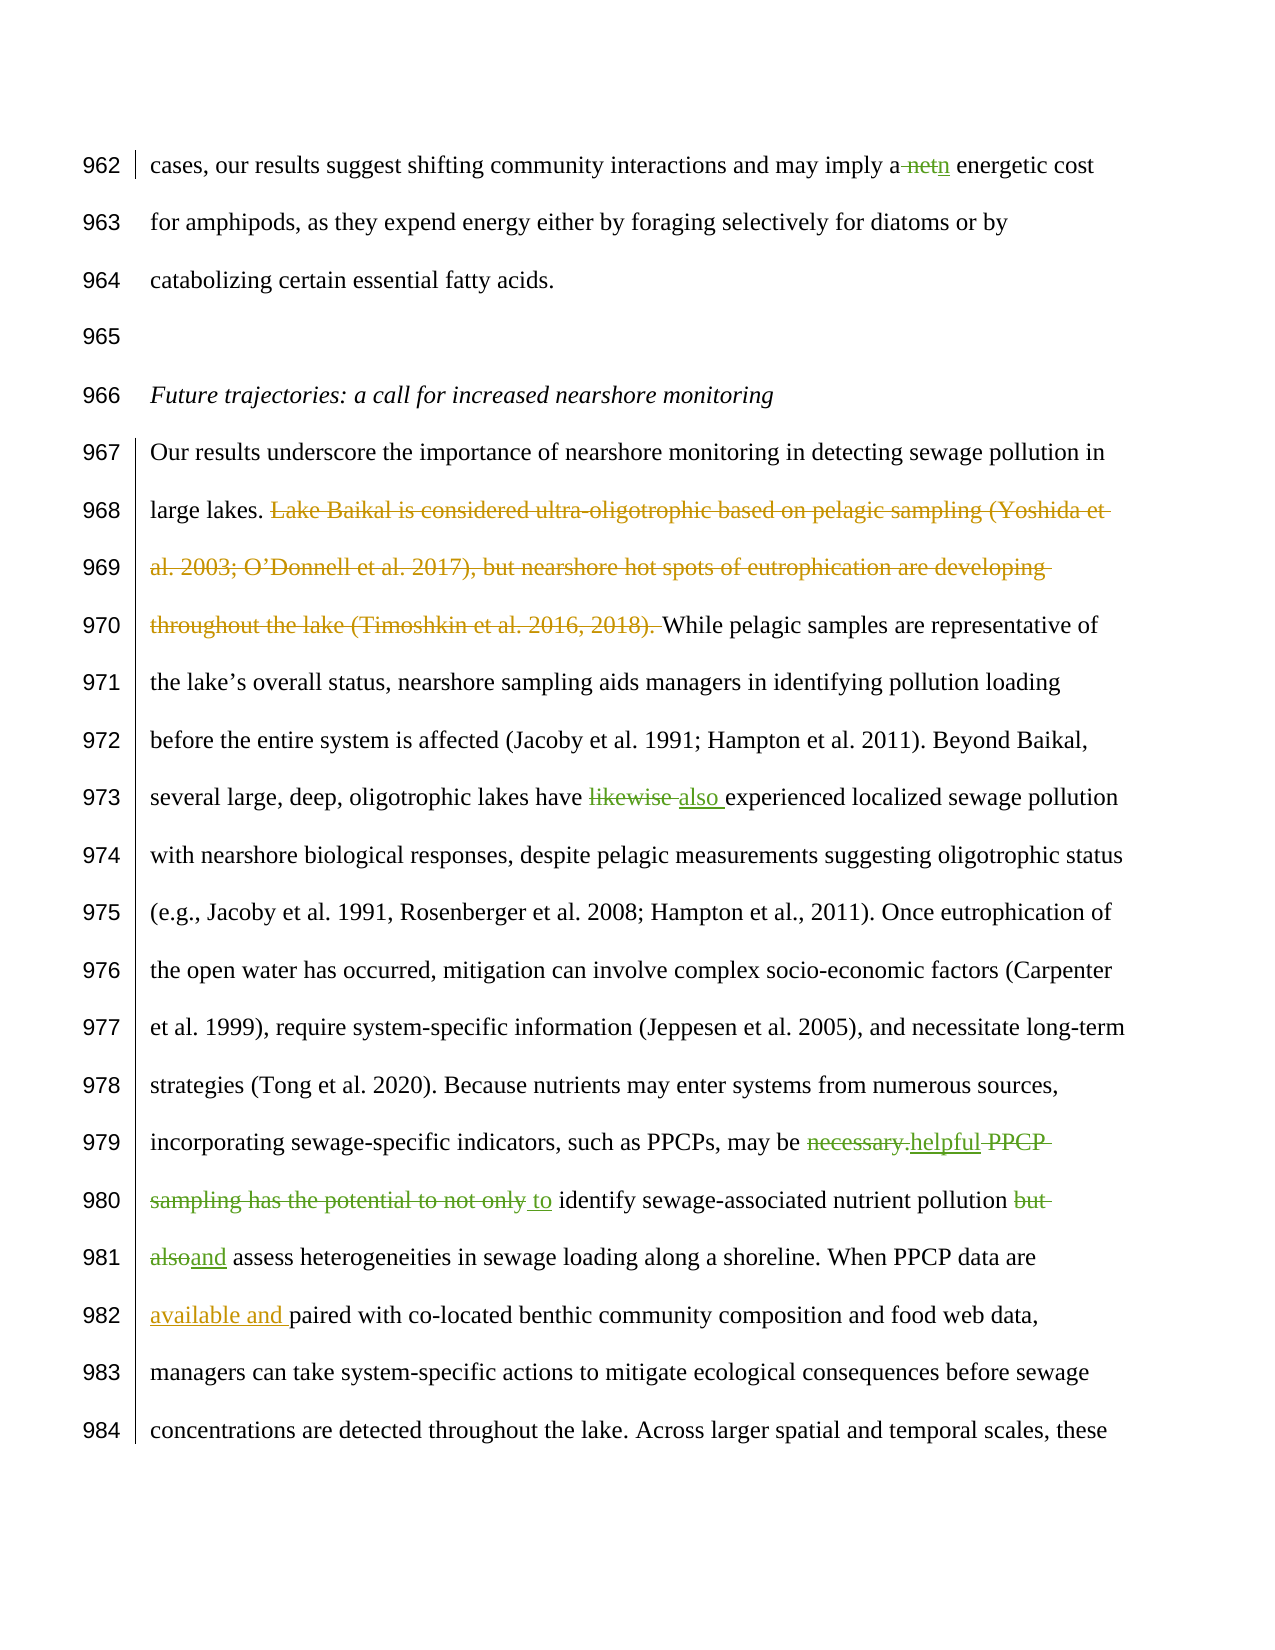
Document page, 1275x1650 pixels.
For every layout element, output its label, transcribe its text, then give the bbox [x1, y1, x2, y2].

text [150, 437, 1125, 1444]
text Future trajectories: a call for increased nearshore monitoring [150, 380, 1125, 409]
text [150, 150, 1125, 294]
